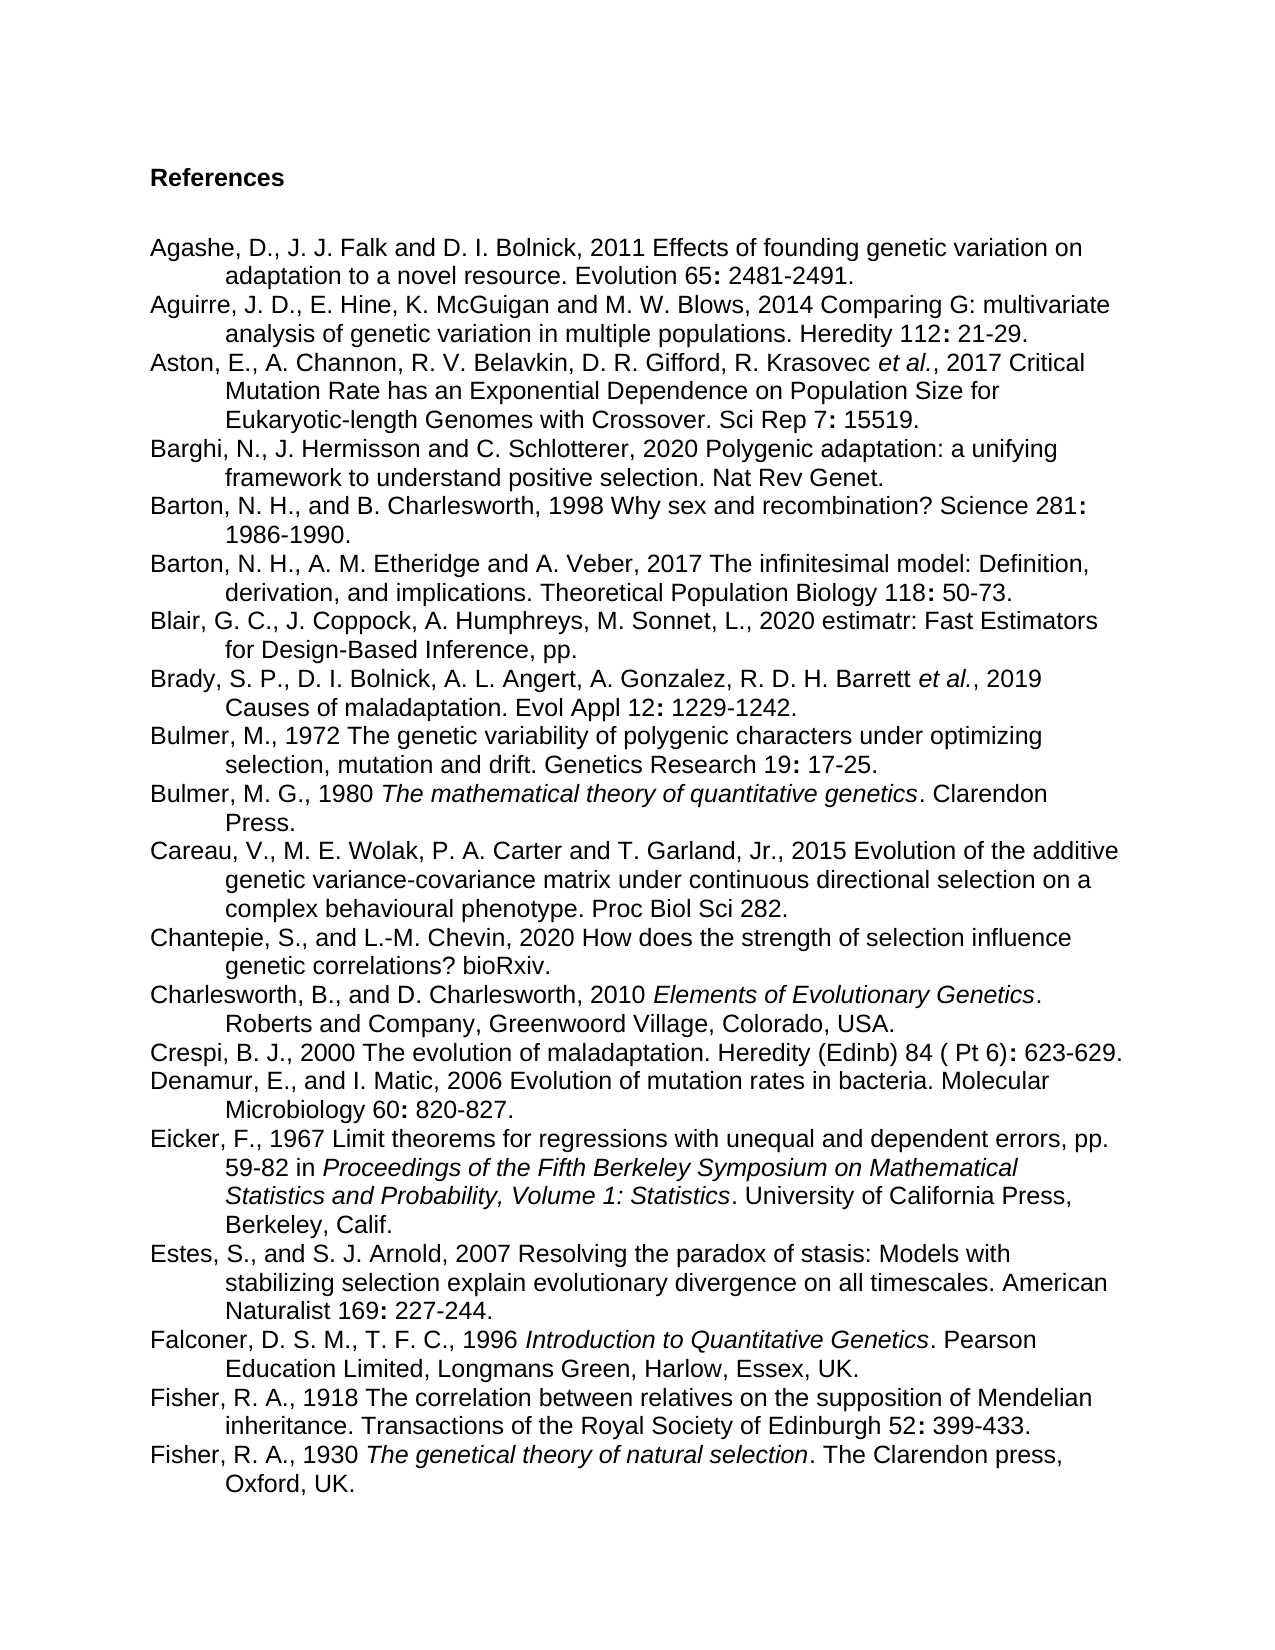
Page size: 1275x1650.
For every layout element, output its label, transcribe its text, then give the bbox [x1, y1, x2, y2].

text Agashe, D., J. J. Falk and D. I. Bolnick, 2011 Effects of founding genetic variation on adaptation to a novel resource. Evolution 65: 2481-2491. [150, 232, 1125, 290]
text Fisher, R. A., 1918 The correlation between relatives on the supposition of Mendelian inheritance. Transactions of the Royal Society of Edinburgh 52: 399-433. [150, 1382, 1125, 1440]
text Crespi, B. J., 2000 The evolution of maladaptation. Heredity (Edinb) 84 ( Pt 6): 623-629. [150, 1037, 1125, 1066]
text Careau, V., M. E. Wolak, P. A. Carter and T. Garland, Jr., 2015 Evolution of the additive genetic variance-covariance matrix under continuous directional selection on a complex behavioural phenotype. Proc Biol Sci 282. [150, 836, 1125, 922]
text Eicker, F., 1967 Limit theorems for regressions with unequal and dependent errors, pp. 59-82 in Proceedings of the Fifth Berkeley Symposium on Mathematical Statistics and Probability, Volume 1: Statistics. University of California Press, Berkeley, Calif. [150, 1124, 1125, 1239]
text Bulmer, M. G., 1980 The mathematical theory of quantitative genetics. Clarendon Press. [150, 779, 1125, 836]
text Brady, S. P., D. I. Bolnick, A. L. Angert, A. Gonzalez, R. D. H. Barrett et al., 2019 Causes of maladaptation. Evol Appl 12: 1229-1242. [150, 664, 1125, 721]
text Bulmer, M., 1972 The genetic variability of polygenic characters under optimizing selection, mutation and drift. Genetics Research 19: 17-25. [150, 721, 1125, 779]
text Fisher, R. A., 1930 The genetical theory of natural selection. The Clarendon press, Oxford, UK. [150, 1440, 1125, 1497]
text Barton, N. H., A. M. Etheridge and A. Veber, 2017 The infinitesimal model: Definition, derivation, and implications. Theoretical Population Biology 118: 50-73. [150, 549, 1125, 606]
text Barton, N. H., and B. Charlesworth, 1998 Why sex and recombination? Science 281: 1986-1990. [150, 491, 1125, 549]
text Chantepie, S., and L.-M. Chevin, 2020 How does the strength of selection influence genetic correlations? bioRxiv. [150, 922, 1125, 980]
text Estes, S., and S. J. Arnold, 2007 Resolving the paradox of stasis: Models with stabilizing selection explain evolutionary divergence on all timescales. American Naturalist 169: 227-244. [150, 1239, 1125, 1325]
text Charlesworth, B., and D. Charlesworth, 2010 Elements of Evolutionary Genetics. Roberts and Company, Greenwoord Village, Colorado, USA. [150, 980, 1125, 1037]
text Barghi, N., J. Hermisson and C. Schlotterer, 2020 Polygenic adaptation: a unifying framework to understand positive selection. Nat Rev Genet. [150, 434, 1125, 491]
text Denamur, E., and I. Matic, 2006 Evolution of mutation rates in bacteria. Molecular Microbiology 60: 820-827. [150, 1066, 1125, 1124]
text Blair, G. C., J. Coppock, A. Humphreys, M. Sonnet, L., 2020 estimatr: Fast Estimators for Design-Based Inference, pp. [150, 606, 1125, 664]
text Aguirre, J. D., E. Hine, K. McGuigan and M. W. Blows, 2014 Comparing G: multivariate analysis of genetic variation in multiple populations. Heredity 112: 21-29. [150, 290, 1125, 347]
subtitle References [150, 162, 1125, 191]
text Aston, E., A. Channon, R. V. Belavkin, D. R. Gifford, R. Krasovec et al., 2017 Critical Mutation Rate has an Exponential Dependence on Population Size for Eukaryotic-length Genomes with Crossover. Sci Rep 7: 15519. [150, 347, 1125, 434]
text Falconer, D. S. M., T. F. C., 1996 Introduction to Quantitative Genetics. Pearson Education Limited, Longmans Green, Harlow, Essex, UK. [150, 1325, 1125, 1382]
